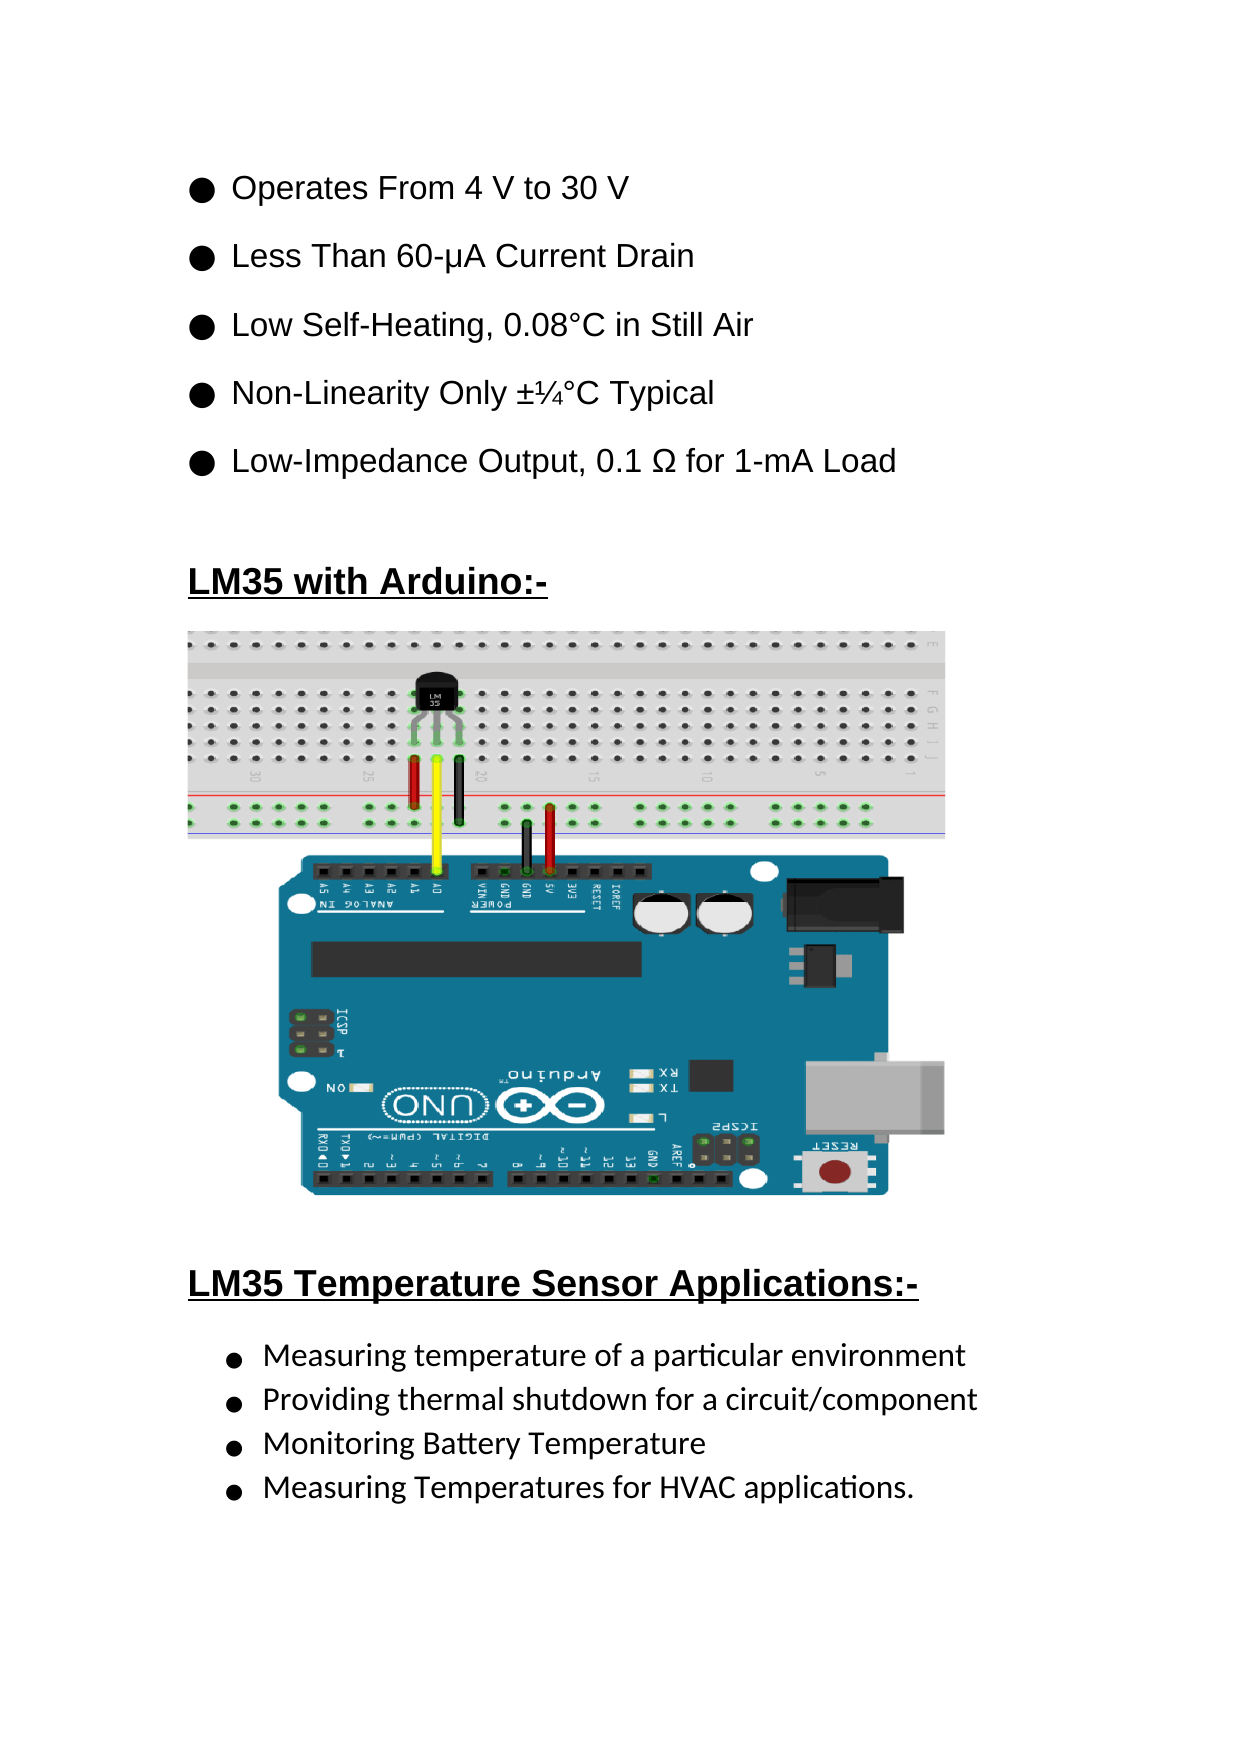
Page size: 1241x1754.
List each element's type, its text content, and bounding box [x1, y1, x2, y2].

subtitle LM35 with Arduino:- [187, 559, 1053, 602]
list Low-Impedance Output, 0.1 Ω for 1-mA Load [187, 423, 1053, 492]
picture [187, 631, 950, 1199]
list Low Self-Heating, 0.08°C in Still Air [187, 287, 1053, 355]
list Monitoring Battery Temperature [225, 1422, 1053, 1466]
list Measuring Temperatures for HVAC applications. [225, 1466, 1053, 1511]
list Less Than 60-μA Current Drain [187, 218, 1053, 287]
list Operates From 4 V to 30 V [187, 150, 1053, 218]
list Measuring temperature of a particular environment [225, 1334, 1053, 1378]
list Non-Linearity Only ±¼°C Typical [187, 355, 1053, 423]
subtitle LM35 Temperature Sensor Applications:- [187, 1261, 1053, 1304]
list Providing thermal shutdown for a circuit/component [225, 1378, 1053, 1422]
